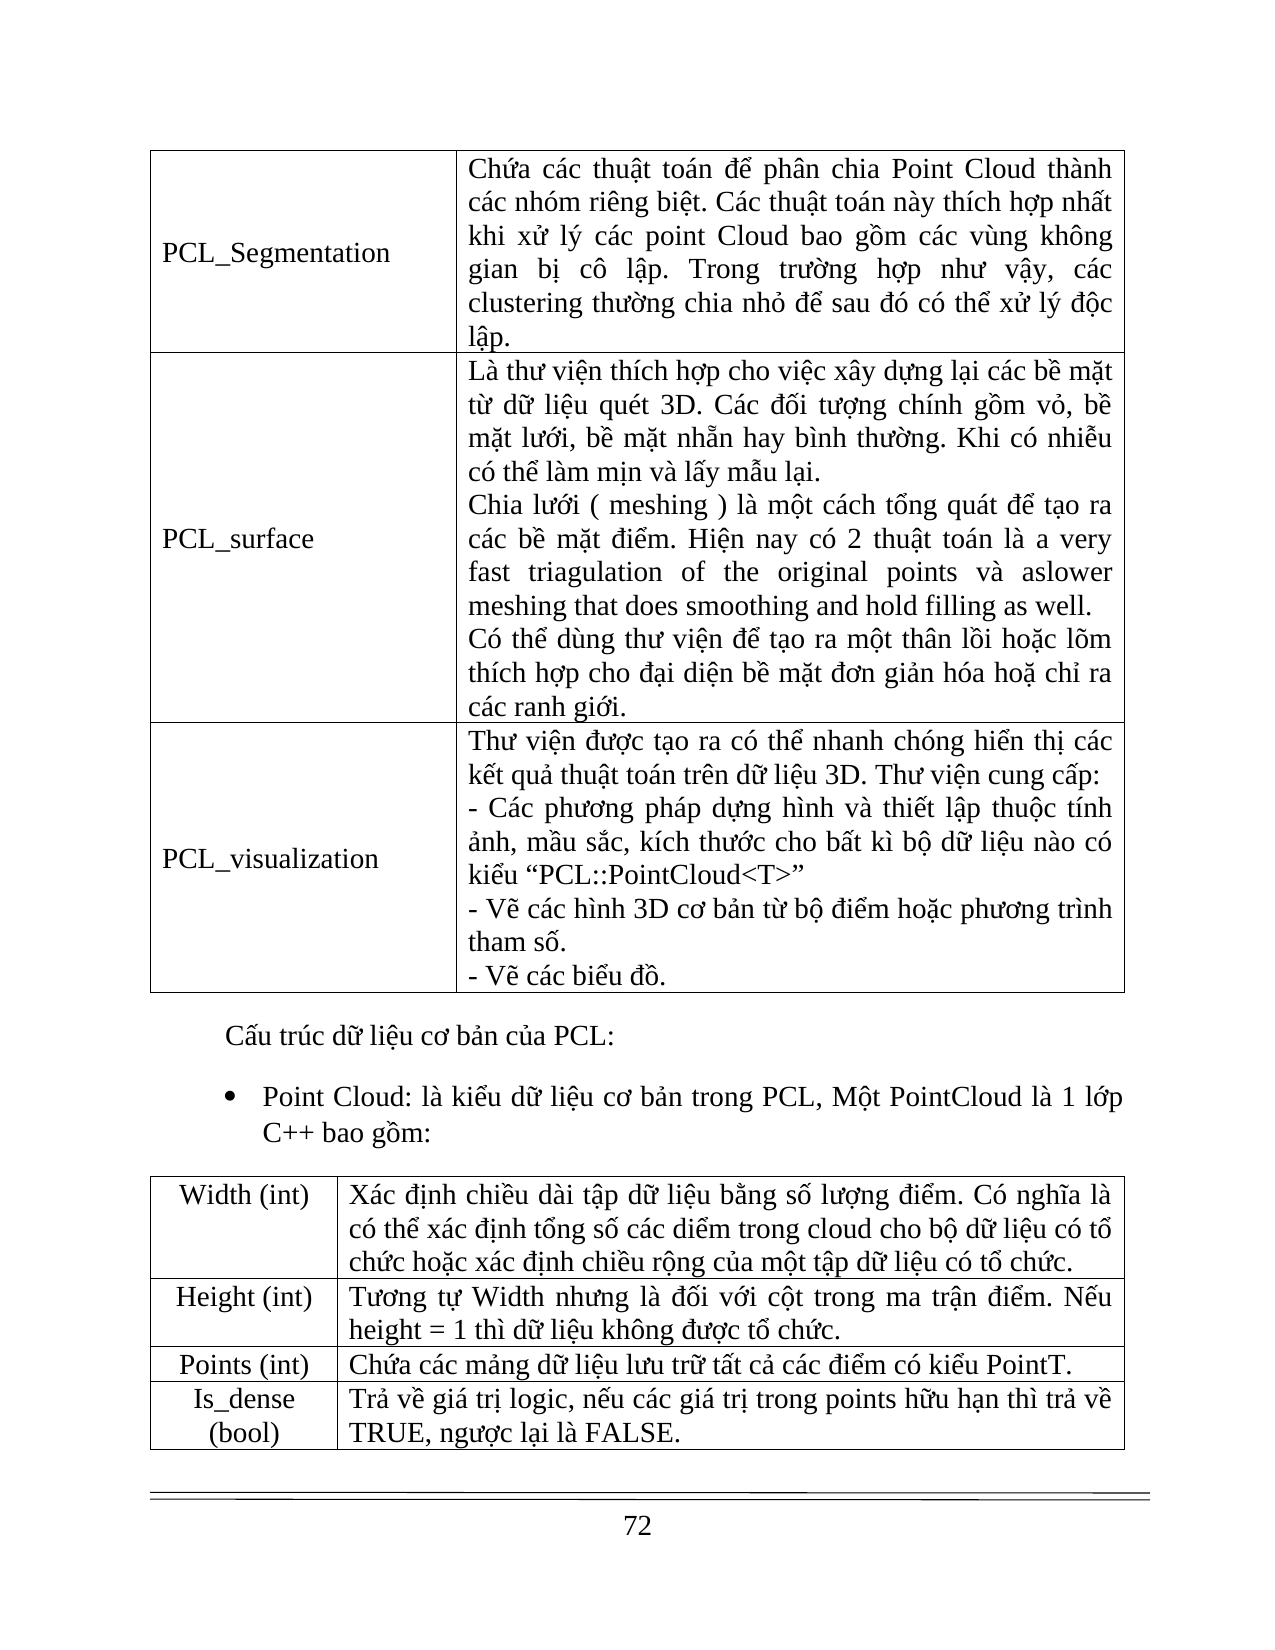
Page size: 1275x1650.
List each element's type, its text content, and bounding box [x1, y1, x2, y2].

table_cell Thư viện được tạo ra có thể nhanh chóng hiển thị các kết quả thuật toán trên dữ liệu 3D. Thư viện cung cấp: - Các phương pháp dựng hình và thiết lập thuộc tính ảnh, mầu sắc, kích thước cho bất kì bộ dữ liệu nào có kiểu “PCL::PointCloud<T>” - Vẽ các hình 3D cơ bản từ bộ điểm hoặc phương trình tham số. - Vẽ các biểu đồ. [457, 723, 1124, 992]
text Cấu trúc dữ liệu cơ bản của PCL: [150, 1018, 1125, 1051]
table_cell Trả về giá trị logic, nếu các giá trị trong points hữu hạn thì trả về TRUE, ngược lại là FALSE. [338, 1382, 1124, 1449]
table_cell PCL_surface [151, 353, 456, 722]
table_cell PCL_Segmentation [151, 151, 456, 352]
table_cell Là thư viện thích hợp cho việc xây dựng lại các bề mặt từ dữ liệu quét 3D. Các đối tượng chính gồm vỏ, bề mặt lưới, bề mặt nhẵn hay bình thường. Khi có nhiễu có thể làm mịn và lấy mẫu lại. Chia lưới ( meshing ) là một cách tổng quát để tạo ra các bề mặt điểm. Hiện nay có 2 thuật toán là a very fast triagulation of the original points và aslower meshing that does smoothing and hold filling as well. Có thể dùng thư viện để tạo ra một thân lồi hoặc lõm thích hợp cho đại diện bề mặt đơn giản hóa hoặ chỉ ra các ranh giới. [457, 353, 1124, 722]
list Point Cloud: là kiểu dữ liệu cơ bản trong PCL, Một PointCloud là 1 lớp C++ bao gồm: [225, 1079, 1125, 1149]
table_header Xác định chiều dài tập dữ liệu bằng số lượng điểm. Có nghĩa là có thể xác định tổng số các diểm trong cloud cho bộ dữ liệu có tổ chức hoặc xác định chiều rộng của một tập dữ liệu có tổ chức. [338, 1177, 1124, 1278]
table_cell Is_dense (bool) [151, 1382, 337, 1449]
table_cell PCL_visualization [151, 723, 456, 992]
table_header Width (int) [151, 1177, 337, 1278]
table_cell Chứa các mảng dữ liệu lưu trữ tất cả các điểm có kiểu PointT. [338, 1347, 1124, 1381]
table_cell Points (int) [151, 1347, 337, 1381]
table_cell Height (int) [151, 1279, 337, 1346]
table_cell Tương tự Width nhưng là đối với cột trong ma trận điểm. Nếu height = 1 thì dữ liệu không được tổ chức. [338, 1279, 1124, 1346]
table_cell Chứa các thuật toán để phân chia Point Cloud thành các nhóm riêng biệt. Các thuật toán này thích hợp nhất khi xử lý các point Cloud bao gồm các vùng không gian bị cô lập. Trong trường hợp như vậy, các clustering thường chia nhỏ để sau đó có thể xử lý độc lập. [457, 151, 1124, 352]
